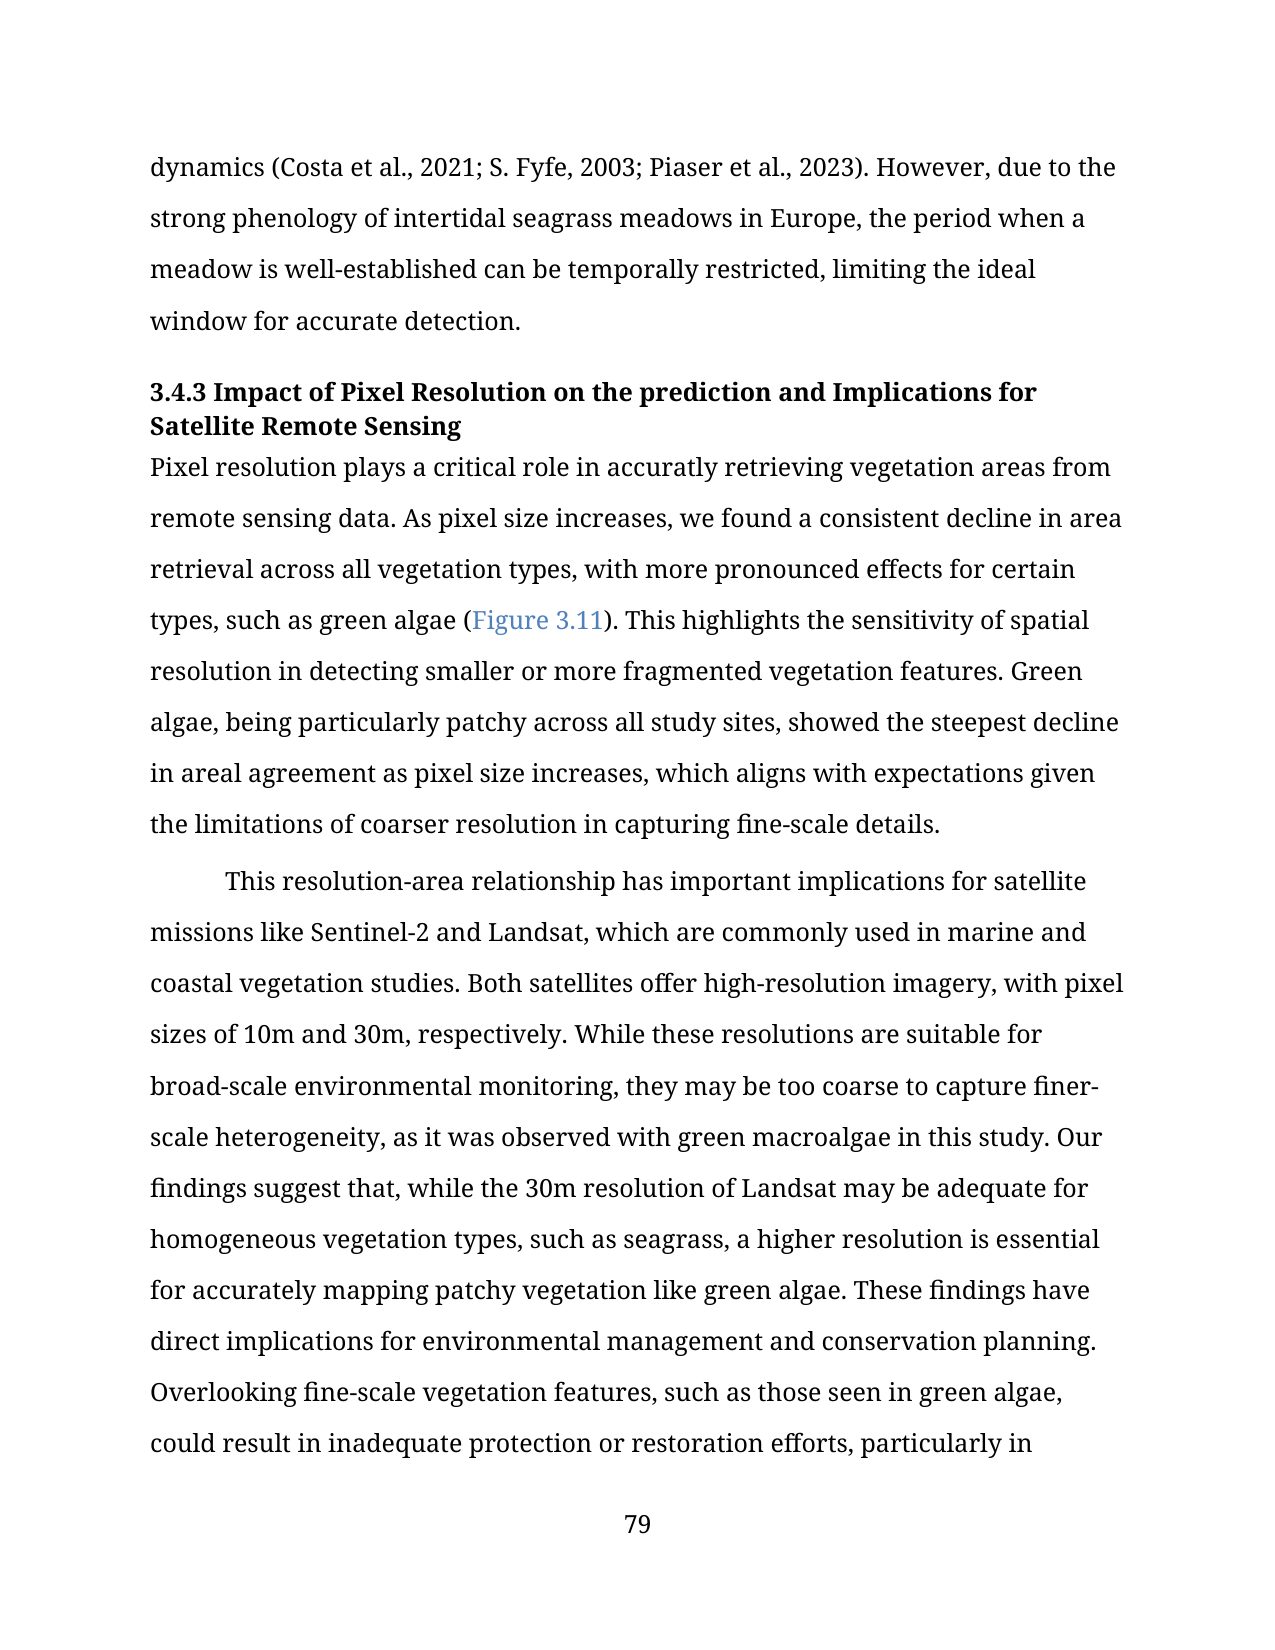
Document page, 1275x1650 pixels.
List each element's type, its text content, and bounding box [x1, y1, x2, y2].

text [150, 150, 1125, 337]
subtitle 3.4.3 Impact of Pixel Resolution on the prediction and Implications for Satellite Remote Sensing [150, 375, 1125, 443]
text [150, 864, 1125, 1459]
text Pixel resolution plays a critical role in accuratly retrieving vegetation areas from remote sensing data. As pixel size increases, we found a consistent decline in area retrieval across all vegetation types, with more pronounced effects for certain types, such as green algae (Figure 3.11). This highlights the sensitivity of spatial resolution in detecting smaller or more fragmented vegetation features. Green algae, being particularly patchy across all study sites, showed the steepest decline in areal agreement as pixel size increases, which aligns with expectations given the limitations of coarser resolution in capturing fine-scale details. [150, 449, 1125, 841]
